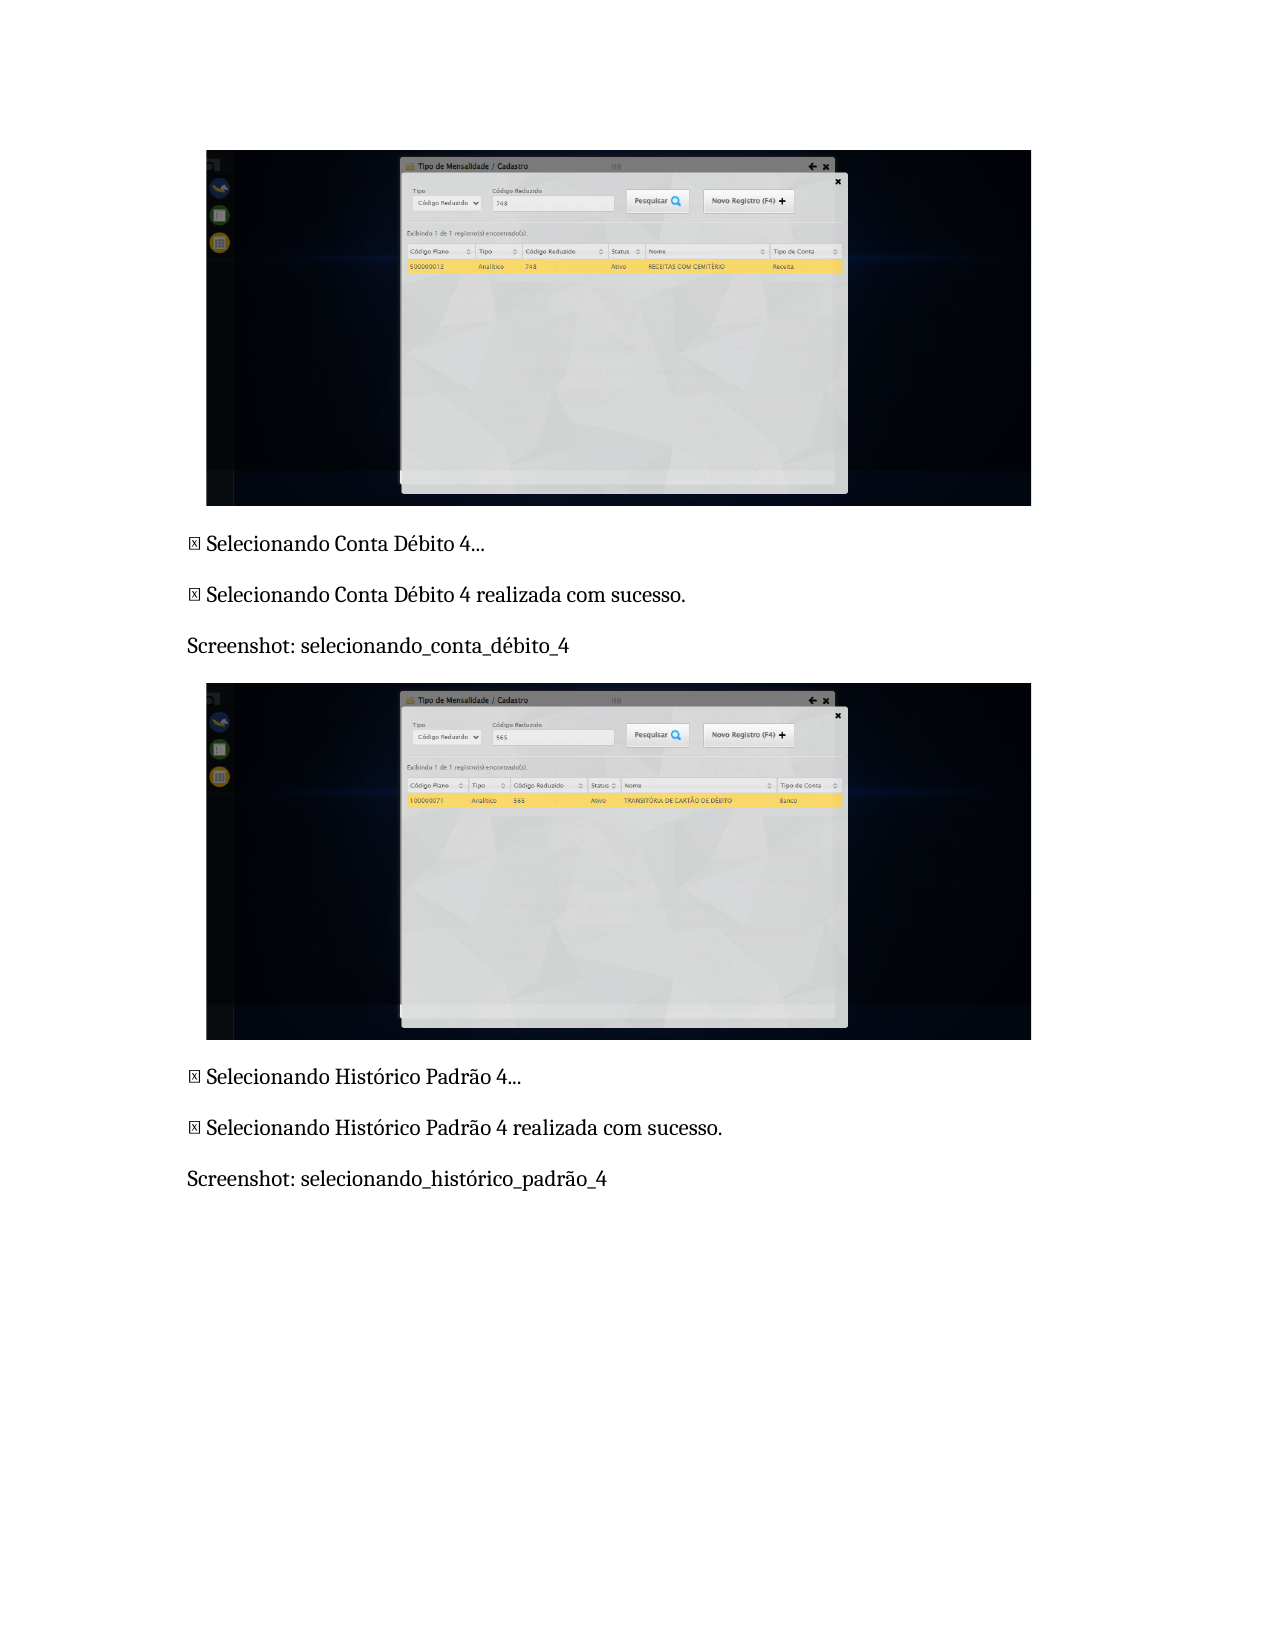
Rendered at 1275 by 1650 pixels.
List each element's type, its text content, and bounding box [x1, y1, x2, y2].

text Screenshot: selecionando_histórico_padrão_4 [187, 1166, 1087, 1192]
picture [206, 683, 1032, 1040]
text 🔄 Selecionando Conta Débito 4... [187, 530, 1087, 557]
text 🔄 Selecionando Histórico Padrão 4... [187, 1064, 1087, 1090]
picture [206, 150, 1032, 506]
text ✅ Selecionando Conta Débito 4 realizada com sucesso. [187, 581, 1087, 608]
text Screenshot: selecionando_conta_débito_4 [187, 632, 1087, 659]
text ✅ Selecionando Histórico Padrão 4 realizada com sucesso. [187, 1115, 1087, 1141]
